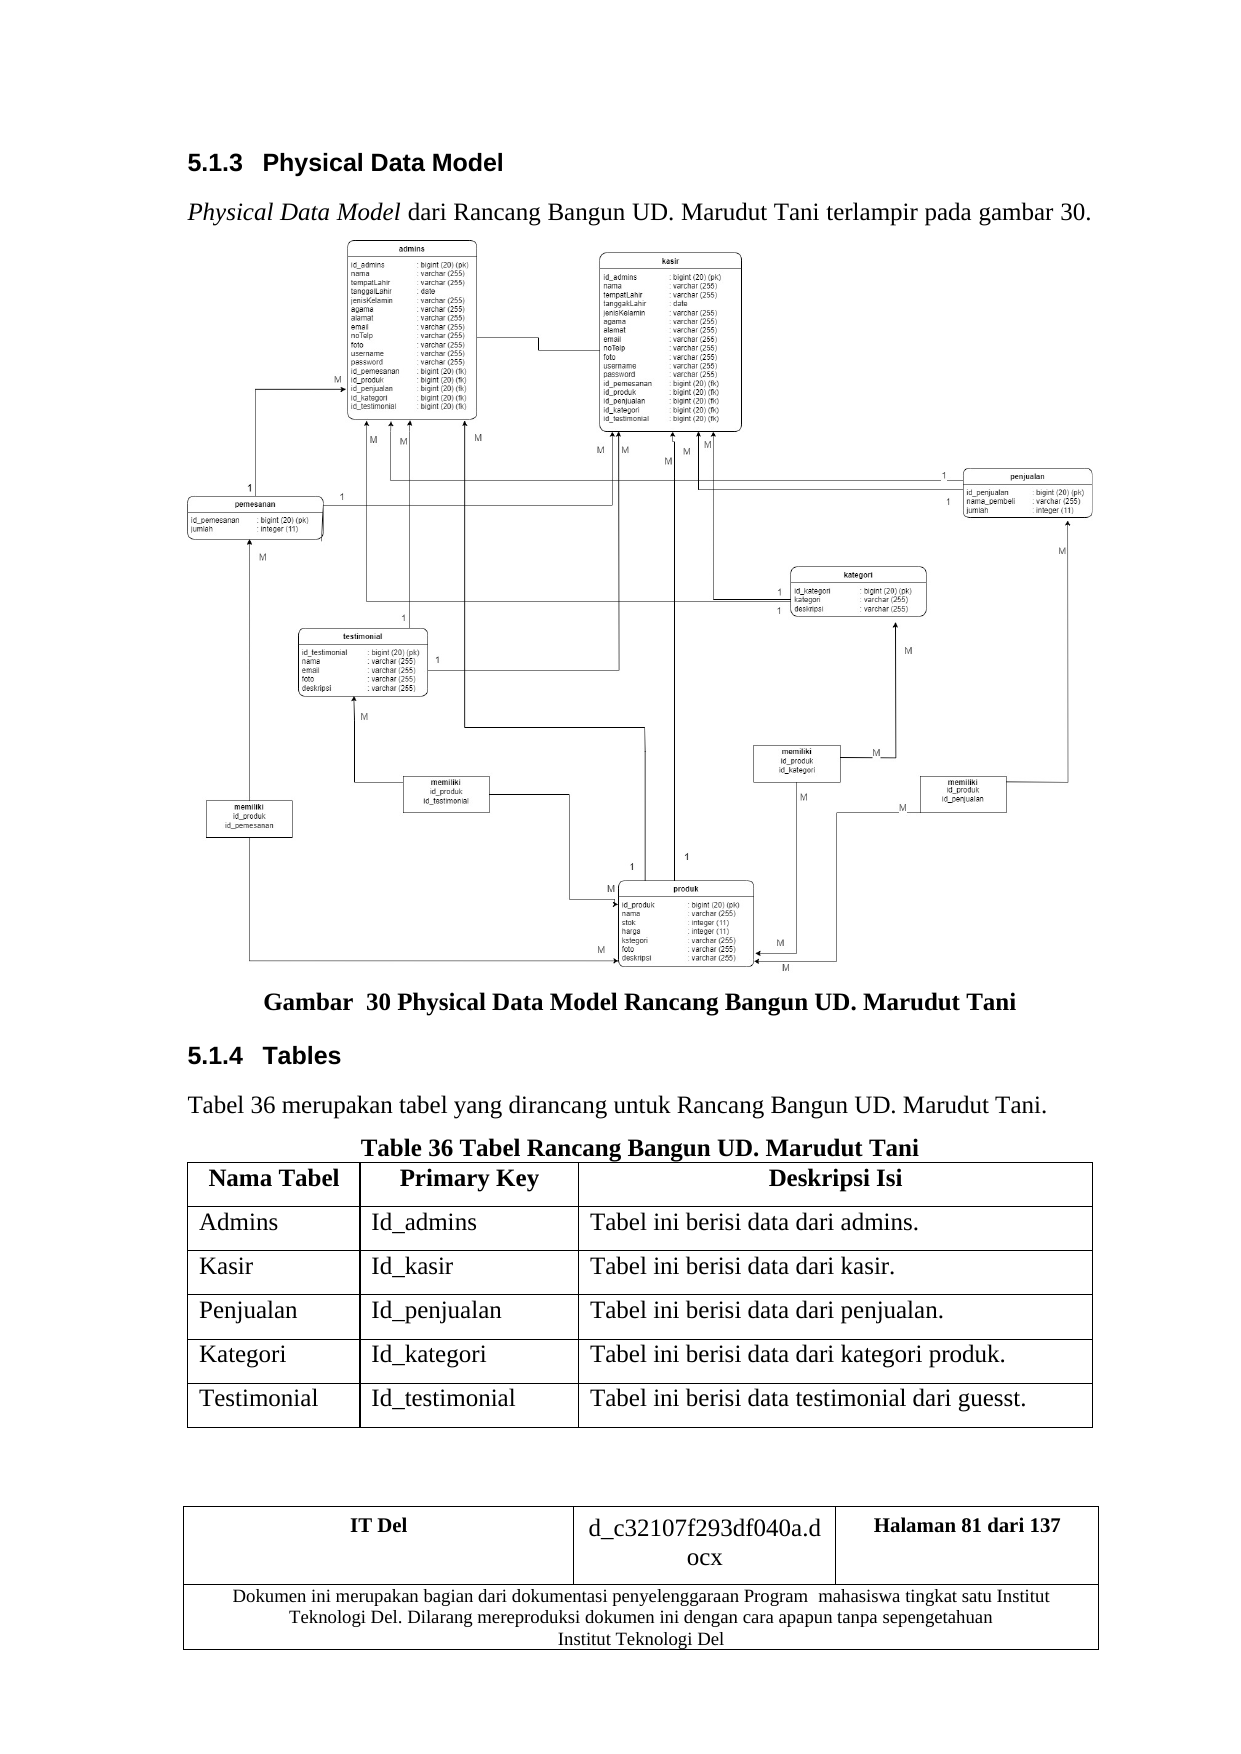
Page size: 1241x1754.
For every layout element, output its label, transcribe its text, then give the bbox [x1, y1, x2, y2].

picture [187, 240, 1093, 973]
table_header Nama Tabel [188, 1163, 359, 1206]
text Gambar 30 Physical Data Model Rancang Bangun UD. Marudut Tani [187, 987, 1092, 1016]
table_cell Id_kategori [361, 1340, 578, 1382]
subtitle Tables [187, 1041, 1092, 1070]
table_cell Tabel ini berisi data testimonial dari guesst. [579, 1384, 1092, 1427]
table_cell Kasir [188, 1251, 359, 1294]
table_cell Admins [188, 1207, 359, 1250]
text Physical Data Model dari Rancang Bangun UD. Marudut Tani terlampir pada gambar 30. [187, 197, 1092, 240]
subtitle Physical Data Model [187, 148, 1092, 176]
table_cell Tabel ini berisi data dari kategori produk. [579, 1340, 1092, 1382]
table_cell Penjualan [188, 1295, 359, 1338]
table_cell Tabel ini berisi data dari penjualan. [579, 1295, 1092, 1338]
text Tabel 36 merupakan tabel yang dirancang untuk Rancang Bangun UD. Marudut Tani. [187, 1090, 1092, 1119]
table_header Primary Key [361, 1163, 578, 1206]
table_cell Id_testimonial [361, 1384, 578, 1427]
table_header Deskripsi Isi [579, 1163, 1092, 1206]
table_cell Tabel ini berisi data dari admins. [579, 1207, 1092, 1250]
text Table 36 Tabel Rancang Bangun UD. Marudut Tani [187, 1133, 1092, 1162]
table_cell Id_penjualan [361, 1295, 578, 1338]
table_cell Kategori [188, 1340, 359, 1382]
table_cell Testimonial [188, 1384, 359, 1427]
table_cell Id_kasir [361, 1251, 578, 1294]
table_cell Id_admins [361, 1207, 578, 1250]
table_cell Tabel ini berisi data dari kasir. [579, 1251, 1092, 1294]
